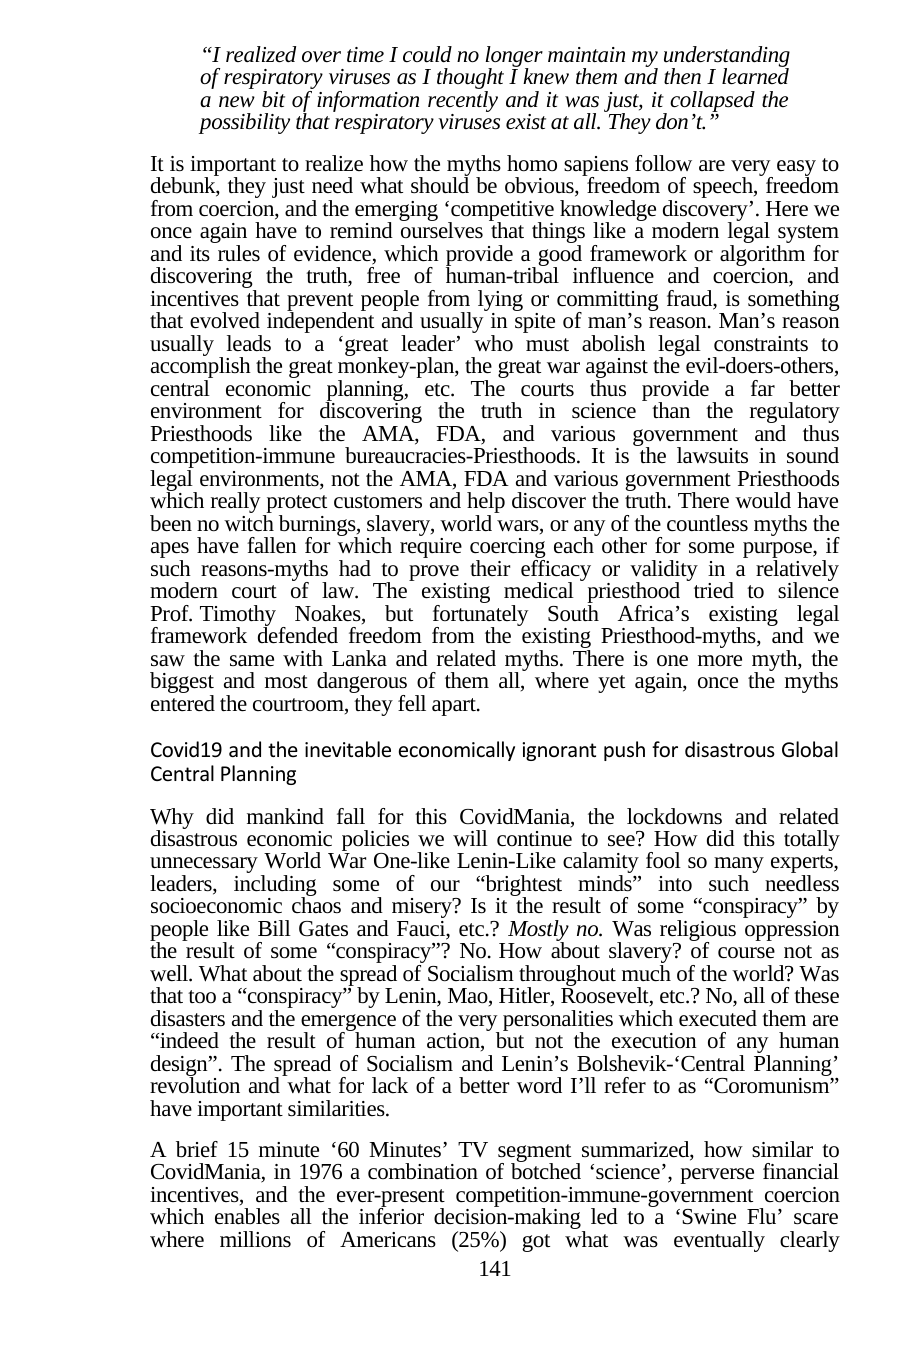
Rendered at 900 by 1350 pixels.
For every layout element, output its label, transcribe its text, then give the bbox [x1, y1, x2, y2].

subtitle Covid19 and the inevitable economically ignorant push for disastrous Global Central Planning [150, 737, 840, 787]
text “I realized over time I could no longer maintain my understanding of respiratory viruses as I thought I knew them and then I learned a new bit of information recently and it was just, it collapsed the possibility that respiratory viruses exist at all. They don’t.” [200, 45, 790, 135]
text Why did mankind fall for this CovidMania, the lockdowns and related disastrous economic policies we will continue to see? How did this totally unnecessary World War One-like Lenin-Like calamity fool so many experts, leaders, including some of our “brightest minds” into such needless socioeconomic chaos and misery? Is it the result of some “conspiracy” by people like Bill Gates and Fauci, etc.? Mostly no. Was religious oppression the result of some “conspiracy”? No. How about slavery? of course not as well. What about the spread of Socialism throughout much of the world? Was that too a “conspiracy” by Lenin, Mao, Hitler, Roosevelt, etc.? No, all of these disasters and the emergence of the very personalities which executed them are “indeed the result of human action, but not the execution of any human design”. The spread of Socialism and Lenin’s Bolshevik-‘Central Planning’ revolution and what for lack of a better word I’ll refer to as “Coromunism” have important similarities. [150, 806, 840, 1121]
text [150, 1140, 840, 1252]
text It is important to realize how the myths homo sapiens follow are very easy to debunk, they just need what should be obvious, freedom of speech, freedom from coercion, and the emerging ‘competitive knowledge discovery’. Here we once again have to remind ourselves that things like a modern legal system and its rules of evidence, which provide a good framework or algorithm for discovering the truth, free of human-tribal influence and coercion, and incentives that prevent people from lying or committing fraud, is something that evolved independent and usually in spite of man’s reason. Man’s reason usually leads to a ‘great leader’ who must abolish legal constraints to accomplish the great monkey-plan, the great war against the evil-doers-others, central economic planning, etc. The courts thus provide a far better environment for discovering the truth in science than the regulatory Priesthoods like the AMA, FDA, and various government and thus competition-immune bureaucracies-Priesthoods. It is the lawsuits in sound legal environments, not the AMA, FDA and various government Priesthoods which really protect customers and help discover the truth. There would have been no witch burnings, slavery, world wars, or any of the countless myths the apes have fallen for which require coercing each other for some purpose, if such reasons-myths had to prove their efficacy or validity in a relatively modern court of law. The existing medical priesthood tried to silence Prof. Timothy Noakes, but fortunately South Africa’s existing legal framework defended freedom from the existing Priesthood-myths, and we saw the same with Lanka and related myths. There is one more myth, the biggest and most dangerous of them all, where yet again, once the myths entered the courtroom, they fell apart. [150, 154, 840, 716]
